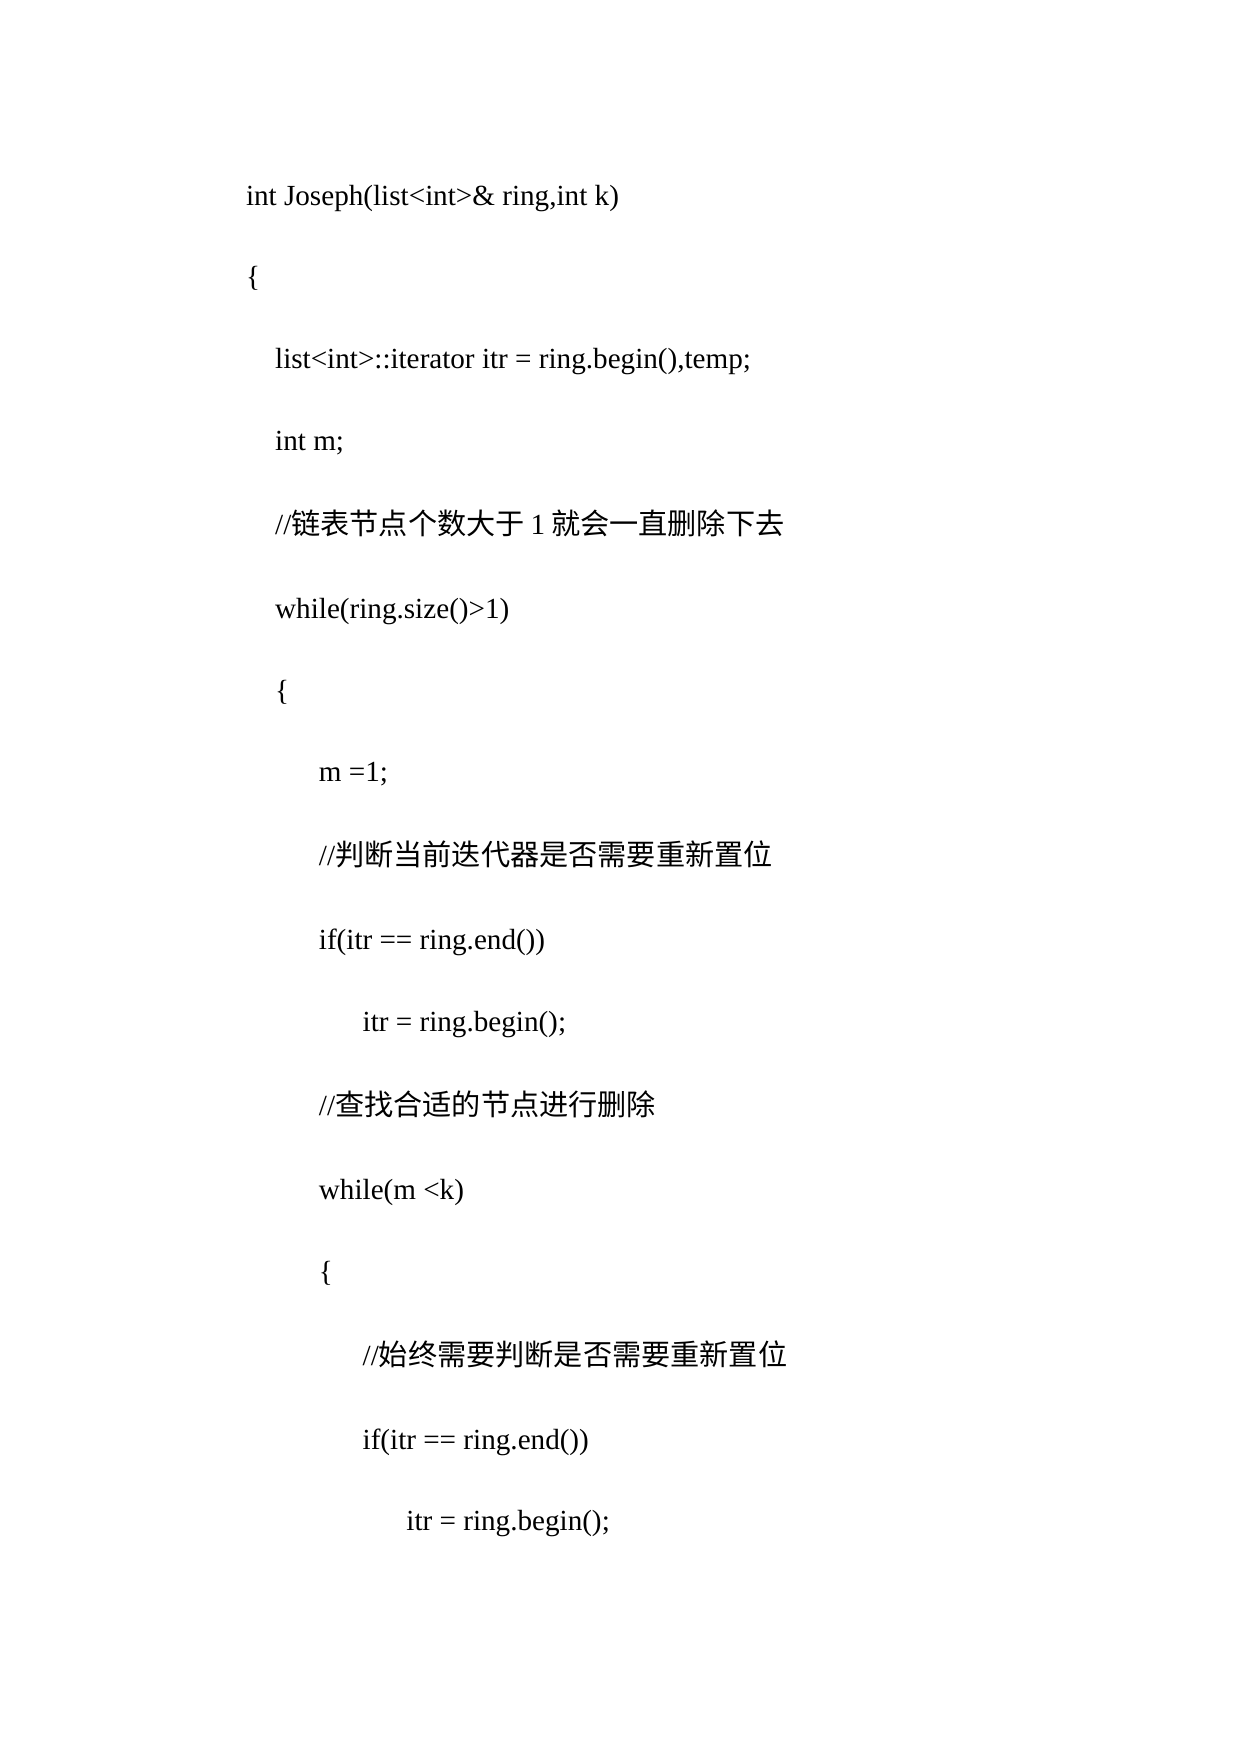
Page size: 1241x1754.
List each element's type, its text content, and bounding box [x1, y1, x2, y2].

text { [246, 1238, 1053, 1303]
text while(ring.size()>1) [246, 575, 1053, 640]
text if(itr == ring.end()) [246, 1406, 1053, 1471]
text while(m <k) [246, 1156, 1053, 1221]
text //判断当前迭代器是否需要重新置位 [246, 821, 1053, 886]
text list<int>::iterator itr = ring.begin(),temp; [246, 326, 1053, 391]
text { [246, 244, 1053, 309]
text itr = ring.begin(); [246, 1488, 1053, 1553]
text int m; [246, 407, 1053, 472]
text if(itr == ring.end()) [246, 907, 1053, 972]
text m =1; [246, 739, 1053, 804]
text //查找合适的节点进行删除 [246, 1070, 1053, 1135]
text itr = ring.begin(); [246, 988, 1053, 1053]
text //始终需要判断是否需要重新置位 [246, 1320, 1053, 1385]
text //链表节点个数大于1就会一直删除下去 [246, 489, 1053, 554]
text int Joseph(list<int>& ring,int k) [246, 162, 1053, 227]
text { [246, 657, 1053, 722]
